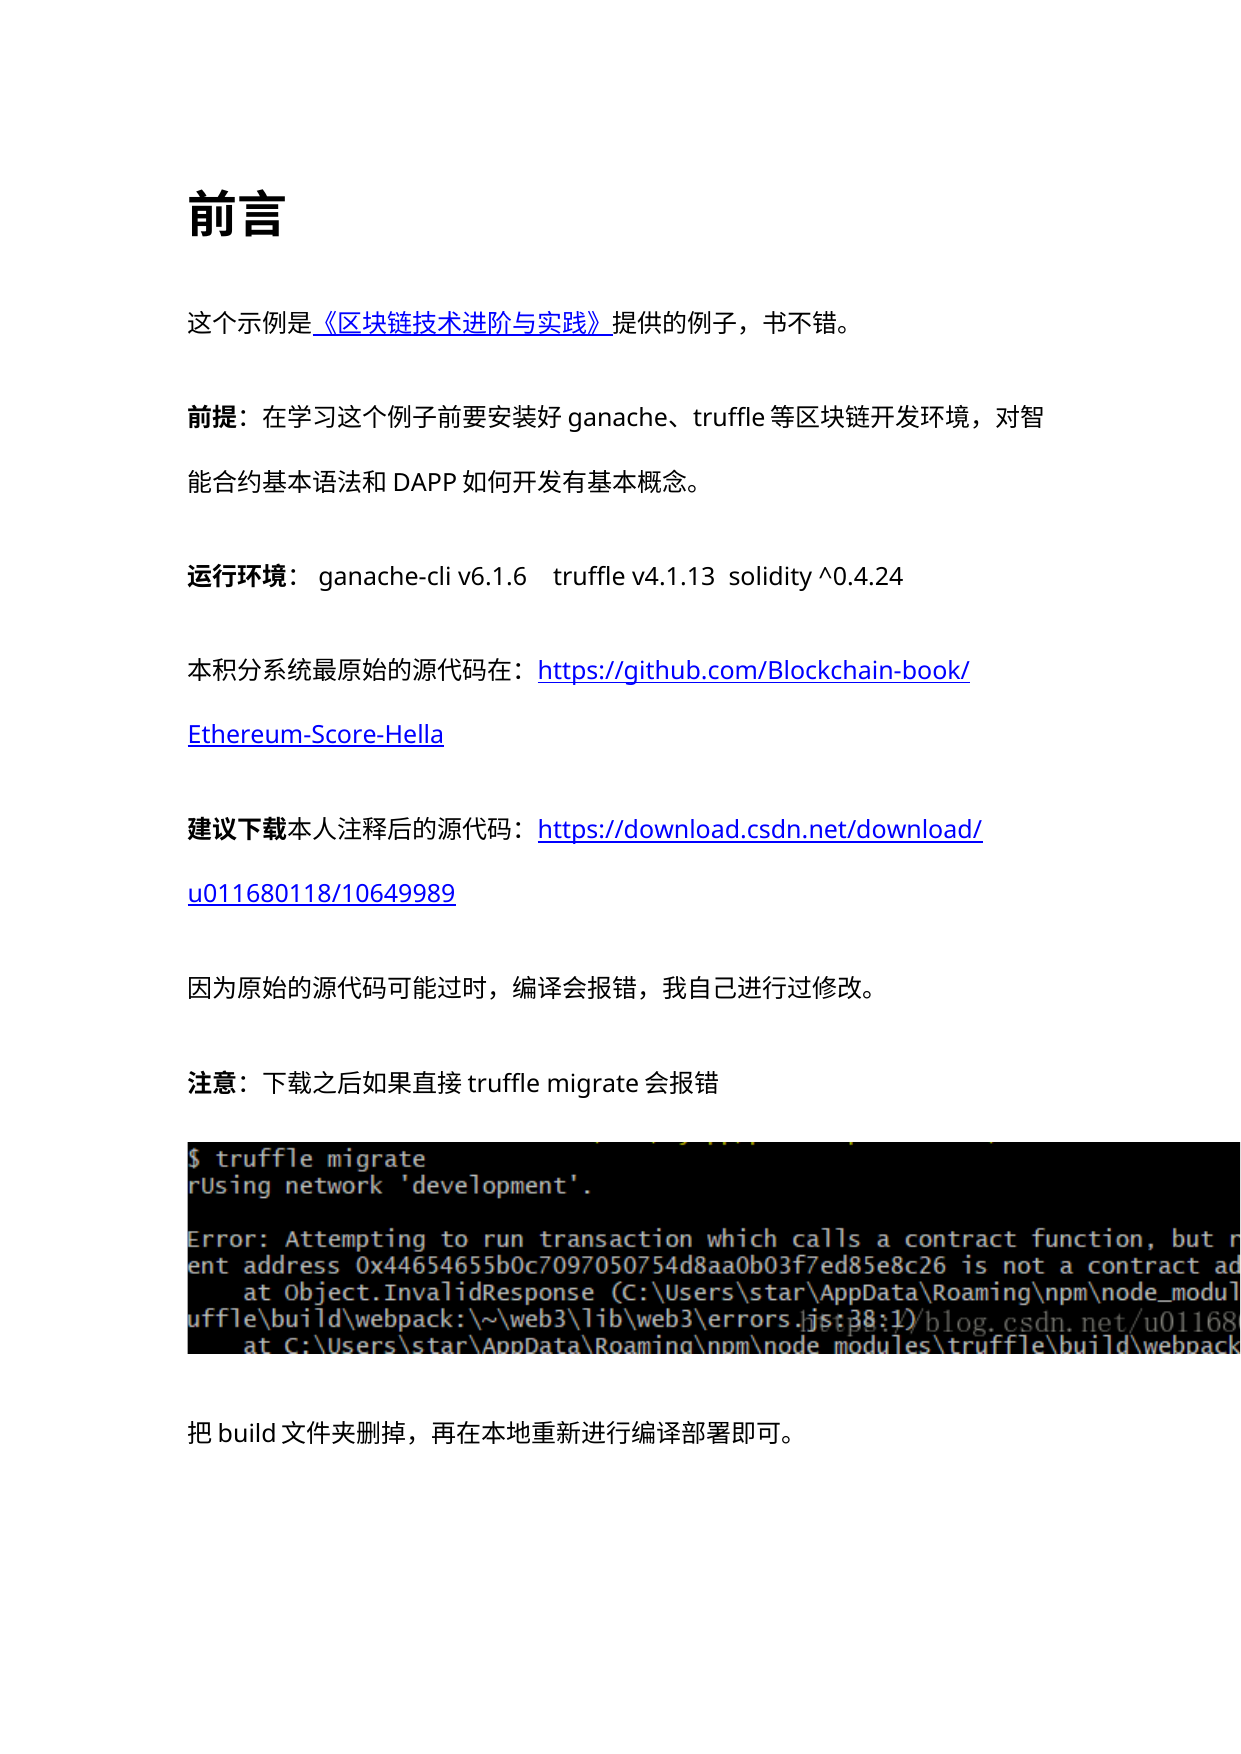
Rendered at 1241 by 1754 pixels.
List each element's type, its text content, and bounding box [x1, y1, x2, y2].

text 注意：下载之后如果直接truffle migrate会报错 [187, 1049, 1053, 1114]
picture [187, 1142, 1241, 1354]
text 把build文件夹删掉，再在本地重新进行编译部署即可。 [187, 1399, 1053, 1464]
text 建议下载本人注释后的源代码：https://download.csdn.net/download/u011680118/10649989 [187, 795, 1053, 925]
text 这个示例是《区块链技术进阶与实践》提供的例子，书不错。 [187, 289, 1053, 354]
text 本积分系统最原始的源代码在：https://github.com/Blockchain-book/Ethereum-Score-Hella [187, 636, 1053, 766]
text 运行环境： ganache-cli v6.1.6 truffle v4.1.13 solidity ^0.4.24 [187, 542, 1053, 607]
text 前言 [187, 162, 1053, 259]
text 因为原始的源代码可能过时，编译会报错，我自己进行过修改。 [187, 954, 1053, 1019]
text 前提：在学习这个例子前要安装好ganache、truffle等区块链开发环境，对智能合约基本语法和DAPP如何开发有基本概念。 [187, 383, 1053, 513]
